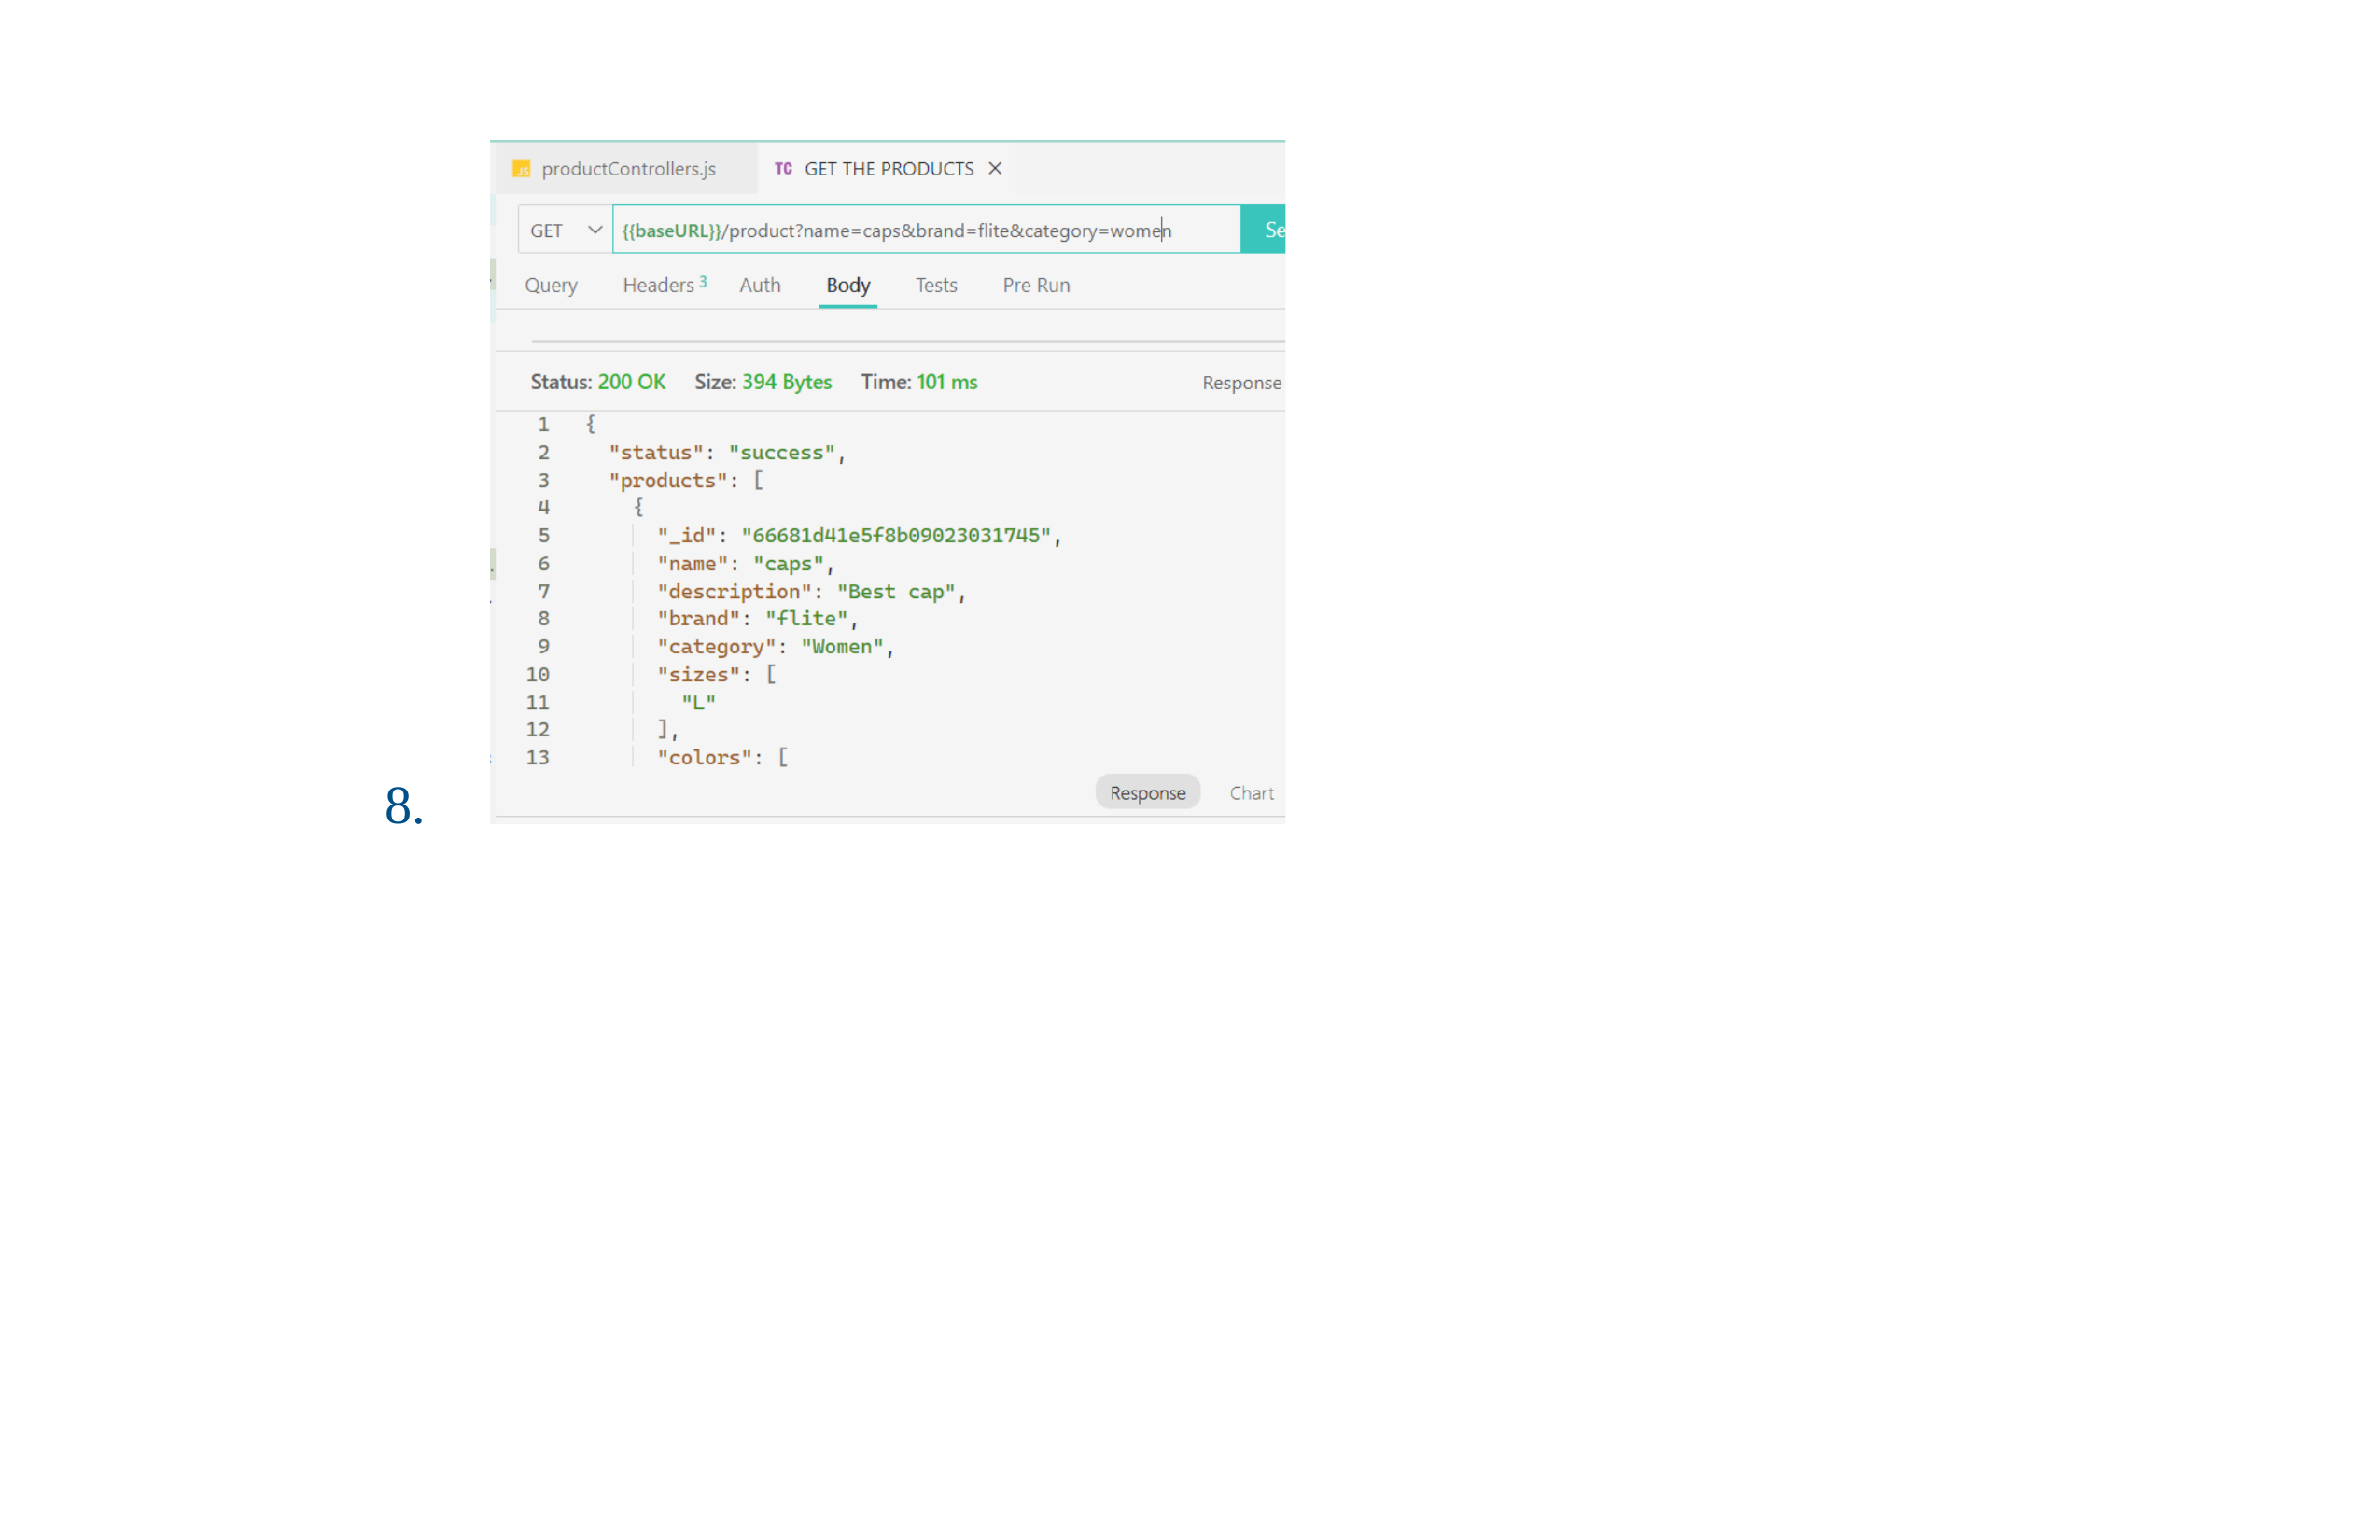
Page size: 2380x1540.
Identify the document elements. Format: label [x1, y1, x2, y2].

picture [490, 140, 1286, 824]
